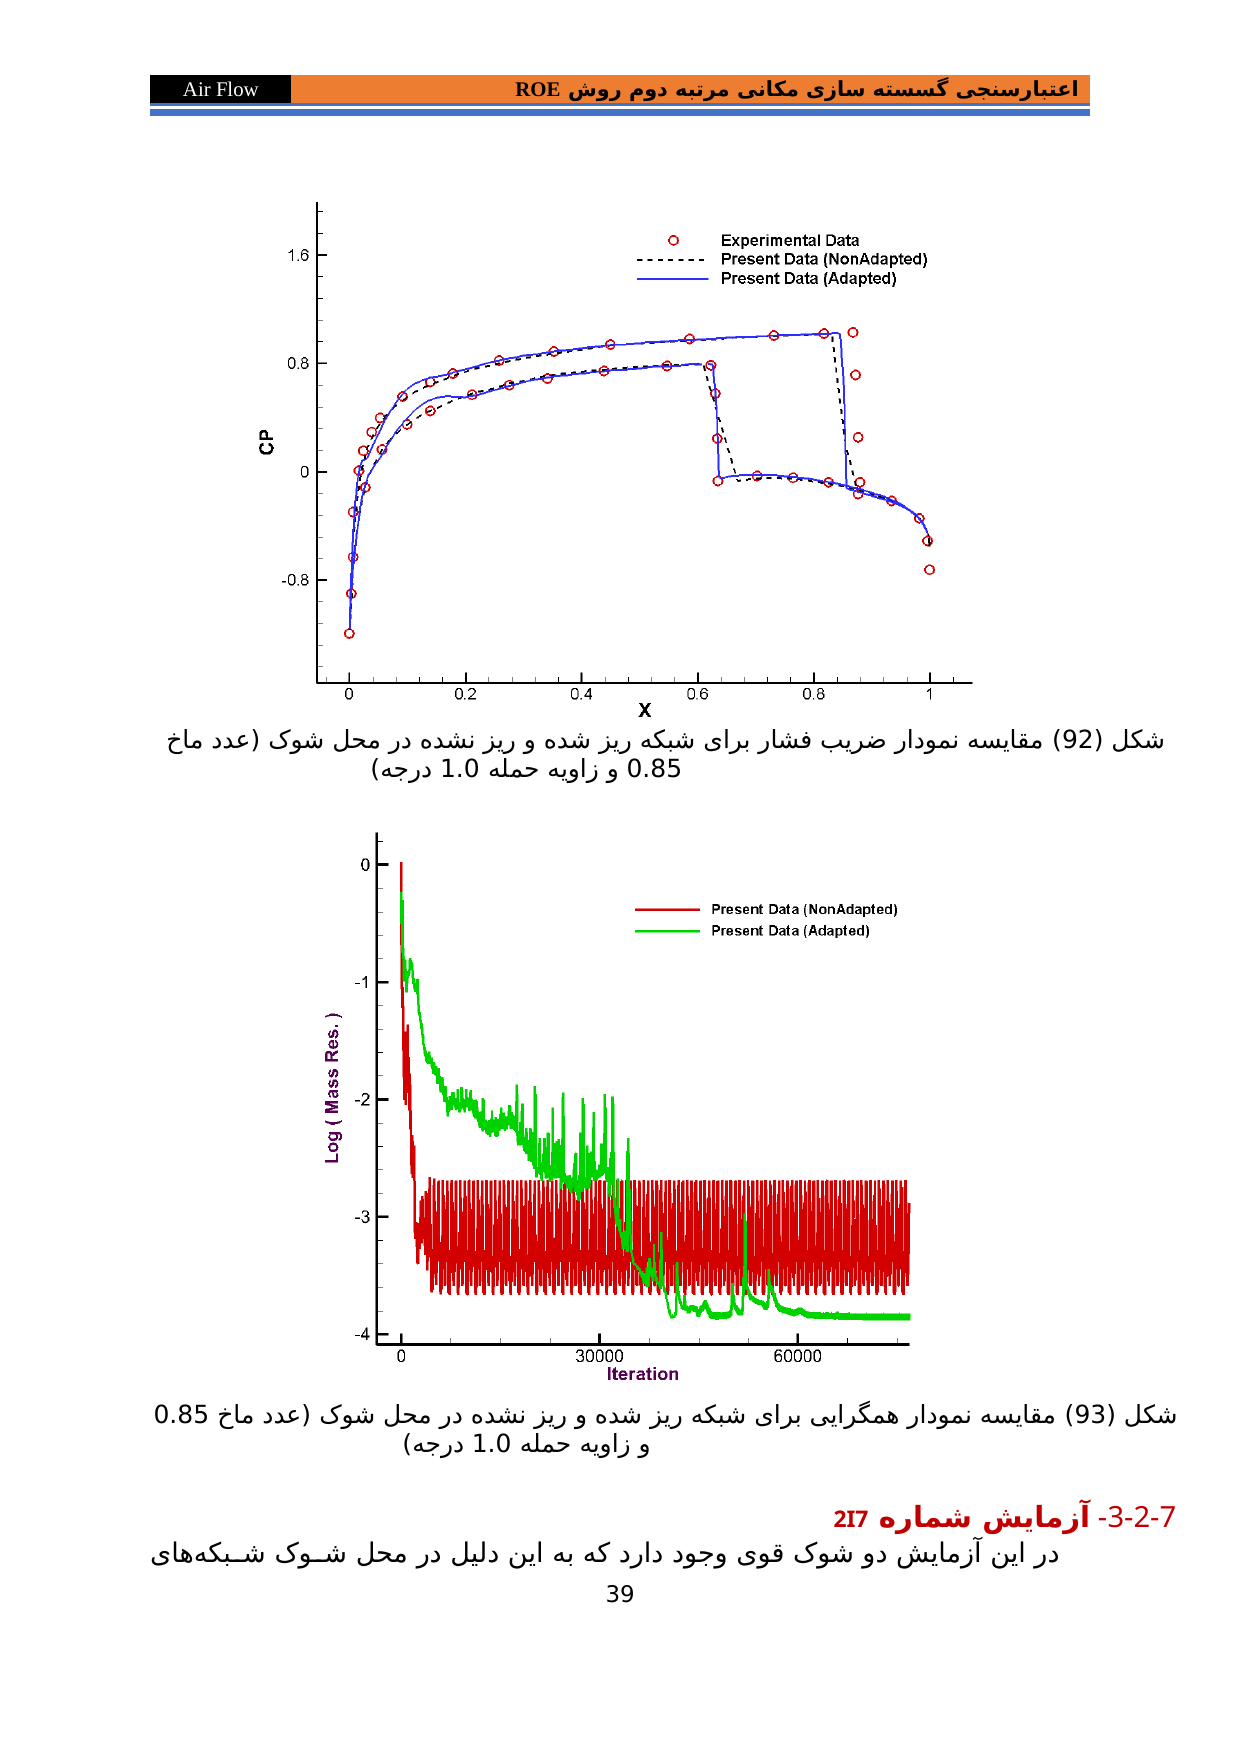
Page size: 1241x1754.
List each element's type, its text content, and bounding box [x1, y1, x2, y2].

picture [257, 189, 983, 721]
picture [296, 820, 944, 1396]
text مقایسه نمودار همگرایی برای شبکه ریز شده و ریز نشده در محل شوک (عدد ماخ 0.85 و زاویه حمله 1.0 درجه) [150, 1400, 1060, 1458]
text مقایسه نمودار ضریب فشار برای شبکه ریز شده و ریز نشده در محل شوک (عدد ماخ 0.85 و زاویه حمله 1.0 درجه) [150, 725, 1060, 783]
subtitle آزمایش شماره 2I7 [150, 1496, 1090, 1536]
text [150, 1538, 1090, 1569]
